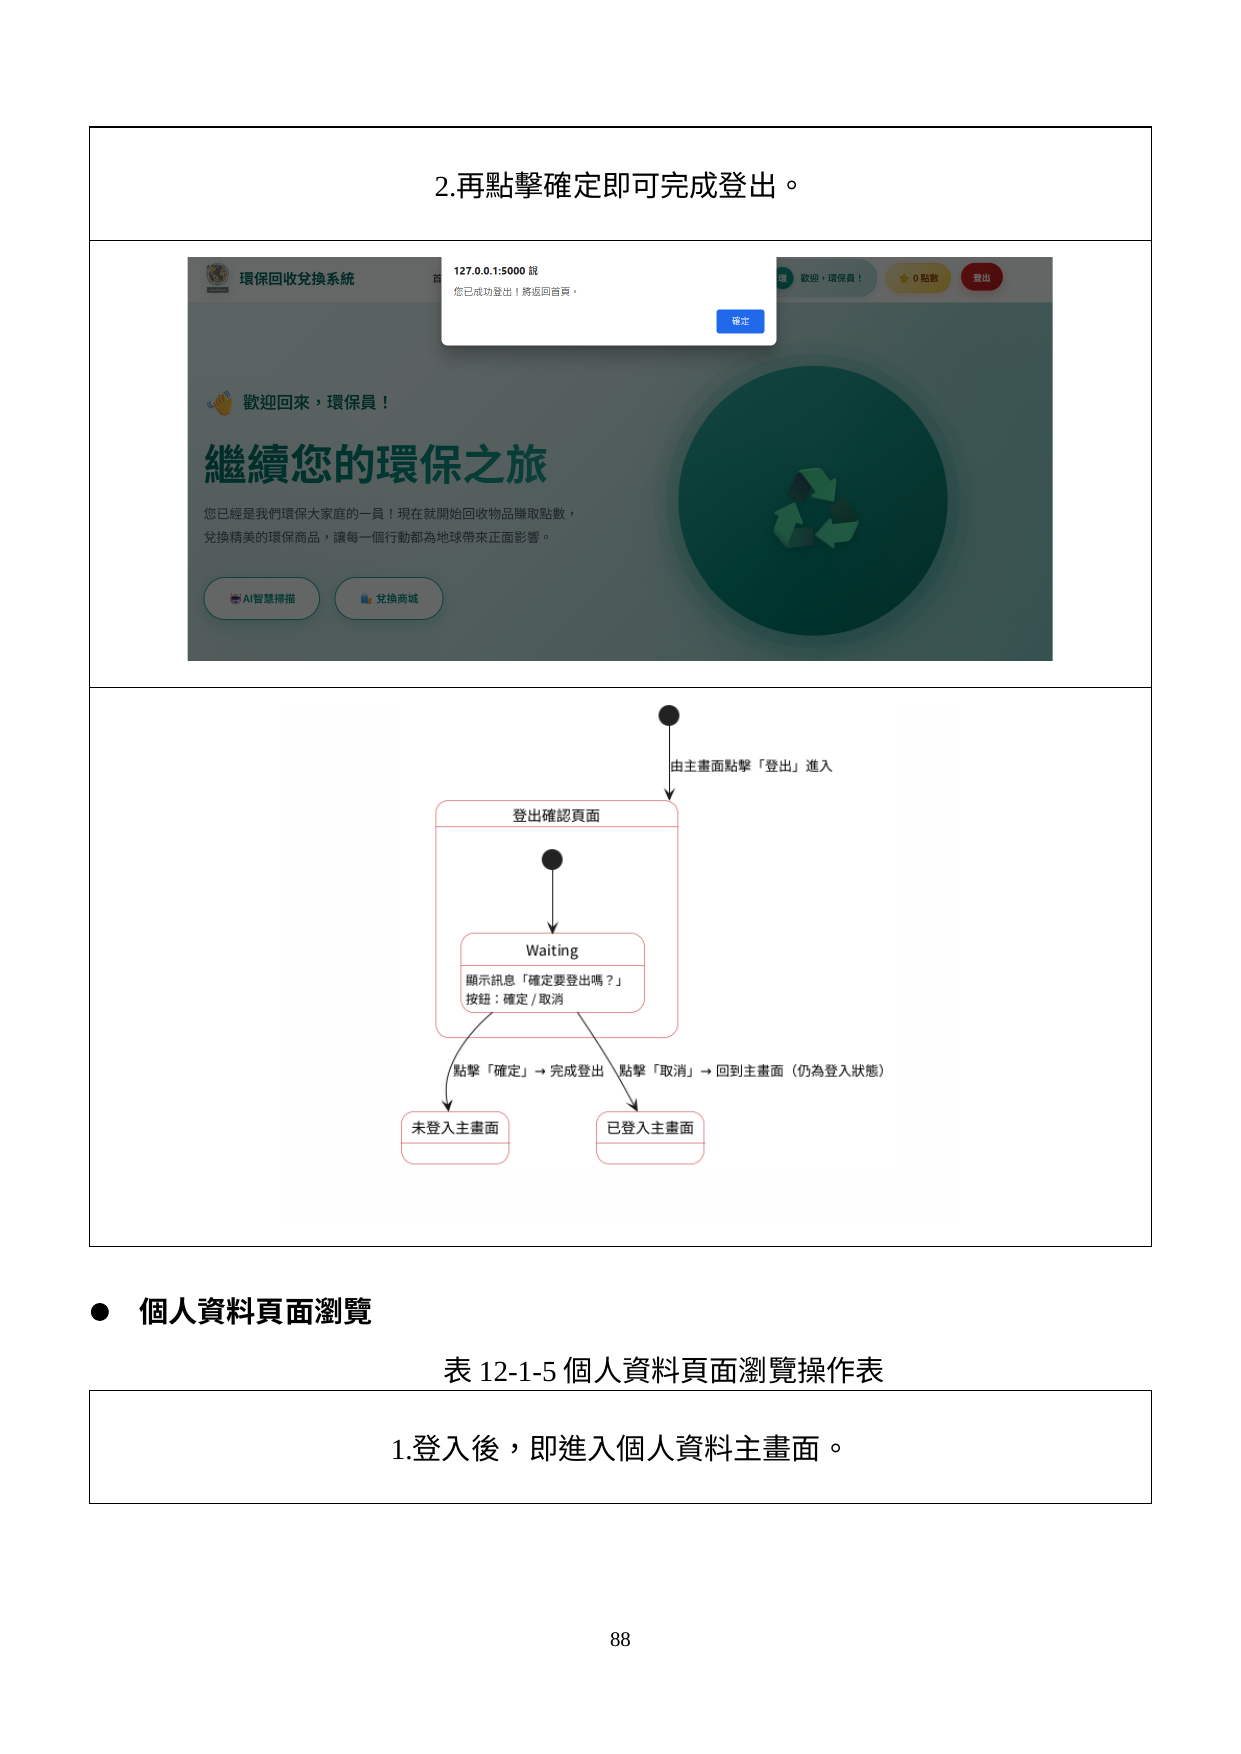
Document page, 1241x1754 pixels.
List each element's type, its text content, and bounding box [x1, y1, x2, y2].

table_cell [90, 688, 1151, 1246]
table_header 2.再點擊確定即可完成登出。 [90, 128, 1151, 240]
table_header 1.登入後，即進入個人資料主畫面。 [90, 1391, 1151, 1503]
list 表 12-1-5 個人資料頁面瀏覽操作表 [176, 1347, 1152, 1389]
picture [187, 257, 1053, 661]
list 個人資料頁面瀏覽 [89, 1272, 1152, 1347]
picture [280, 704, 960, 1224]
table_cell [90, 241, 1151, 687]
